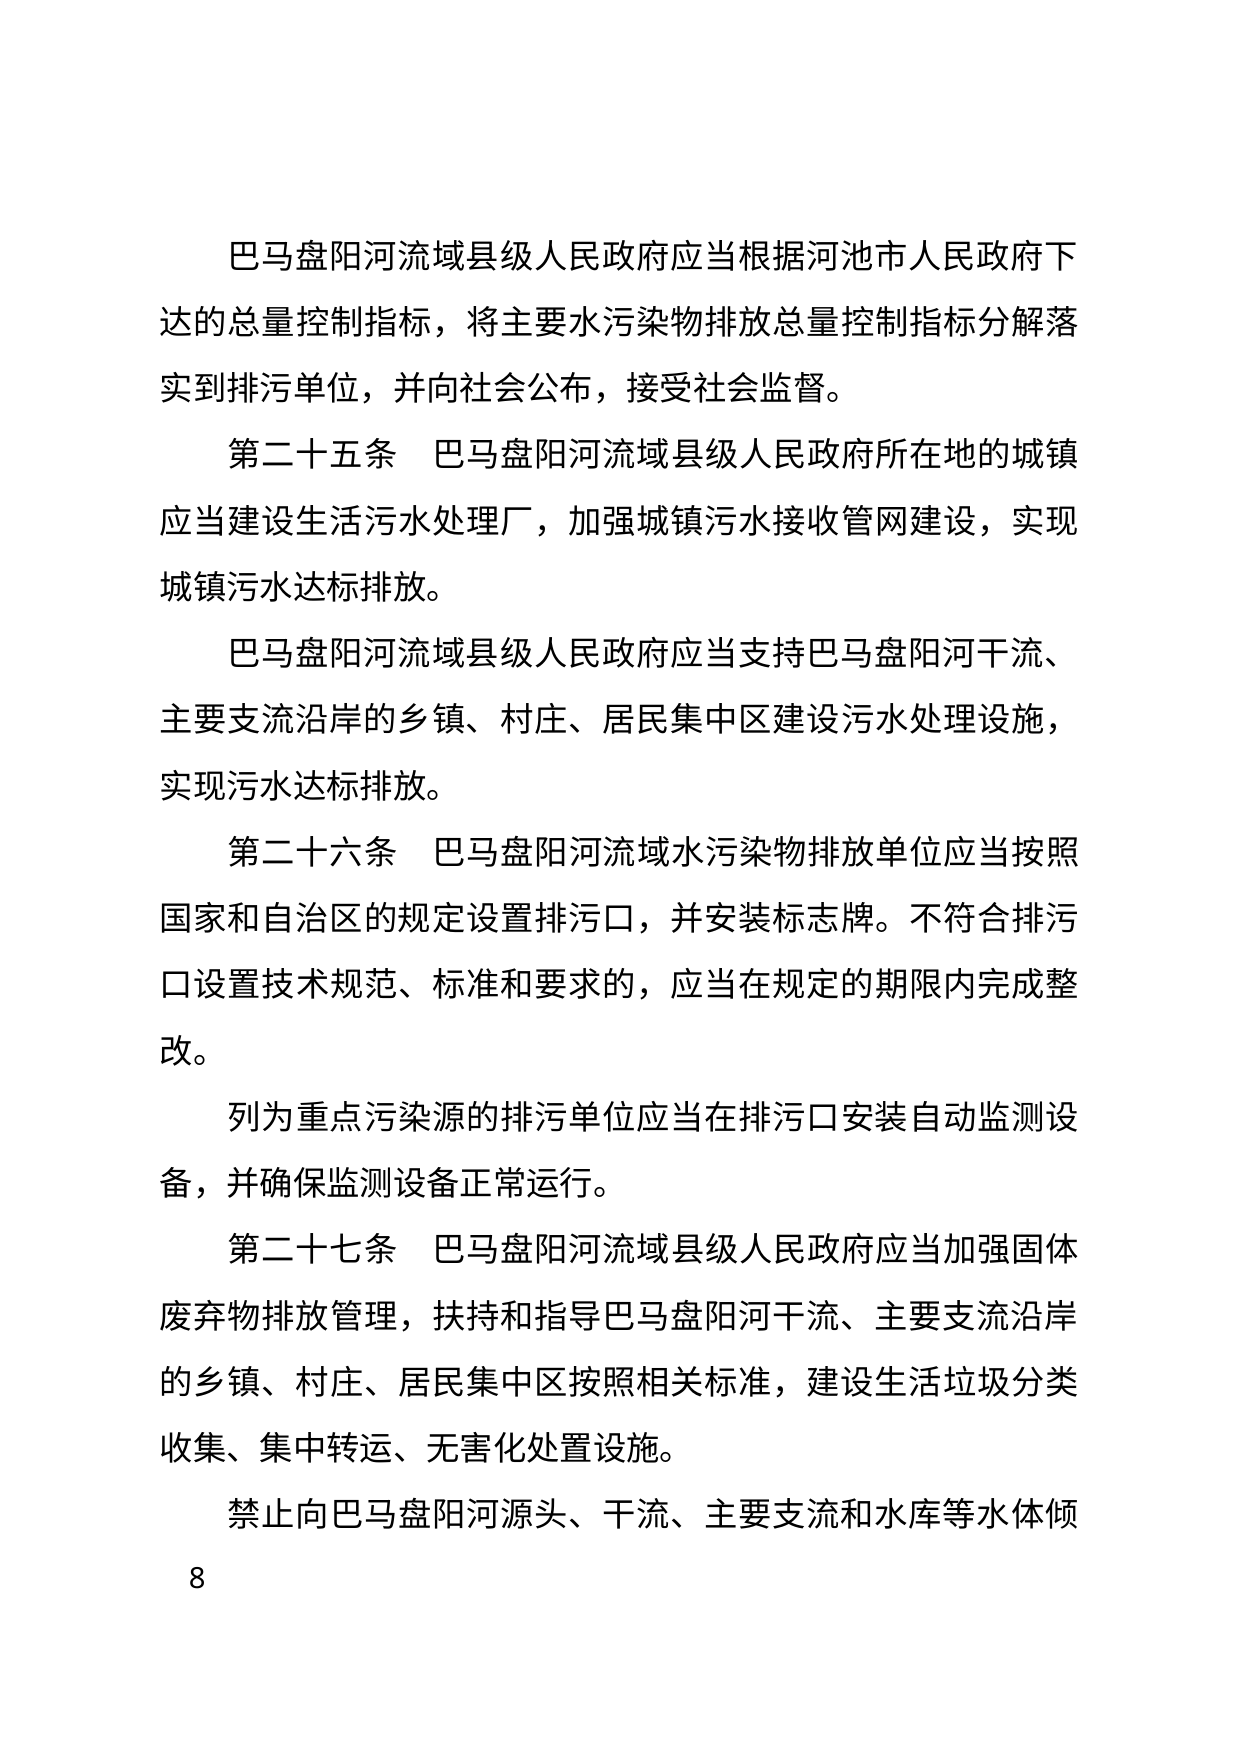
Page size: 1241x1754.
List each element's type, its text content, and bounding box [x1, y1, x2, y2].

text 第二十五条 巴马盘阳河流域县级人民政府所在地的城镇应当建设生活污水处理厂，加强城镇污水接收管网建设，实现城镇污水达标排放。 [159, 419, 1081, 618]
text 第二十七条 巴马盘阳河流域县级人民政府应当加强固体废弃物排放管理，扶持和指导巴马盘阳河干流、主要支流沿岸的乡镇、村庄、居民集中区按照相关标准，建设生活垃圾分类收集、集中转运、无害化处置设施。 [159, 1214, 1081, 1479]
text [159, 1479, 1081, 1545]
text 第二十六条 巴马盘阳河流域水污染物排放单位应当按照国家和自治区的规定设置排污口，并安装标志牌。不符合排污口设置技术规范、标准和要求的，应当在规定的期限内完成整改。 [159, 817, 1081, 1082]
text 列为重点污染源的排污单位应当在排污口安装自动监测设备，并确保监测设备正常运行。 [159, 1082, 1081, 1214]
text 巴马盘阳河流域县级人民政府应当根据河池市人民政府下达的总量控制指标，将主要水污染物排放总量控制指标分解落实到排污单位，并向社会公布，接受社会监督。 [159, 220, 1081, 419]
text 巴马盘阳河流域县级人民政府应当支持巴马盘阳河干流、主要支流沿岸的乡镇、村庄、居民集中区建设污水处理设施，实现污水达标排放。 [159, 618, 1081, 817]
